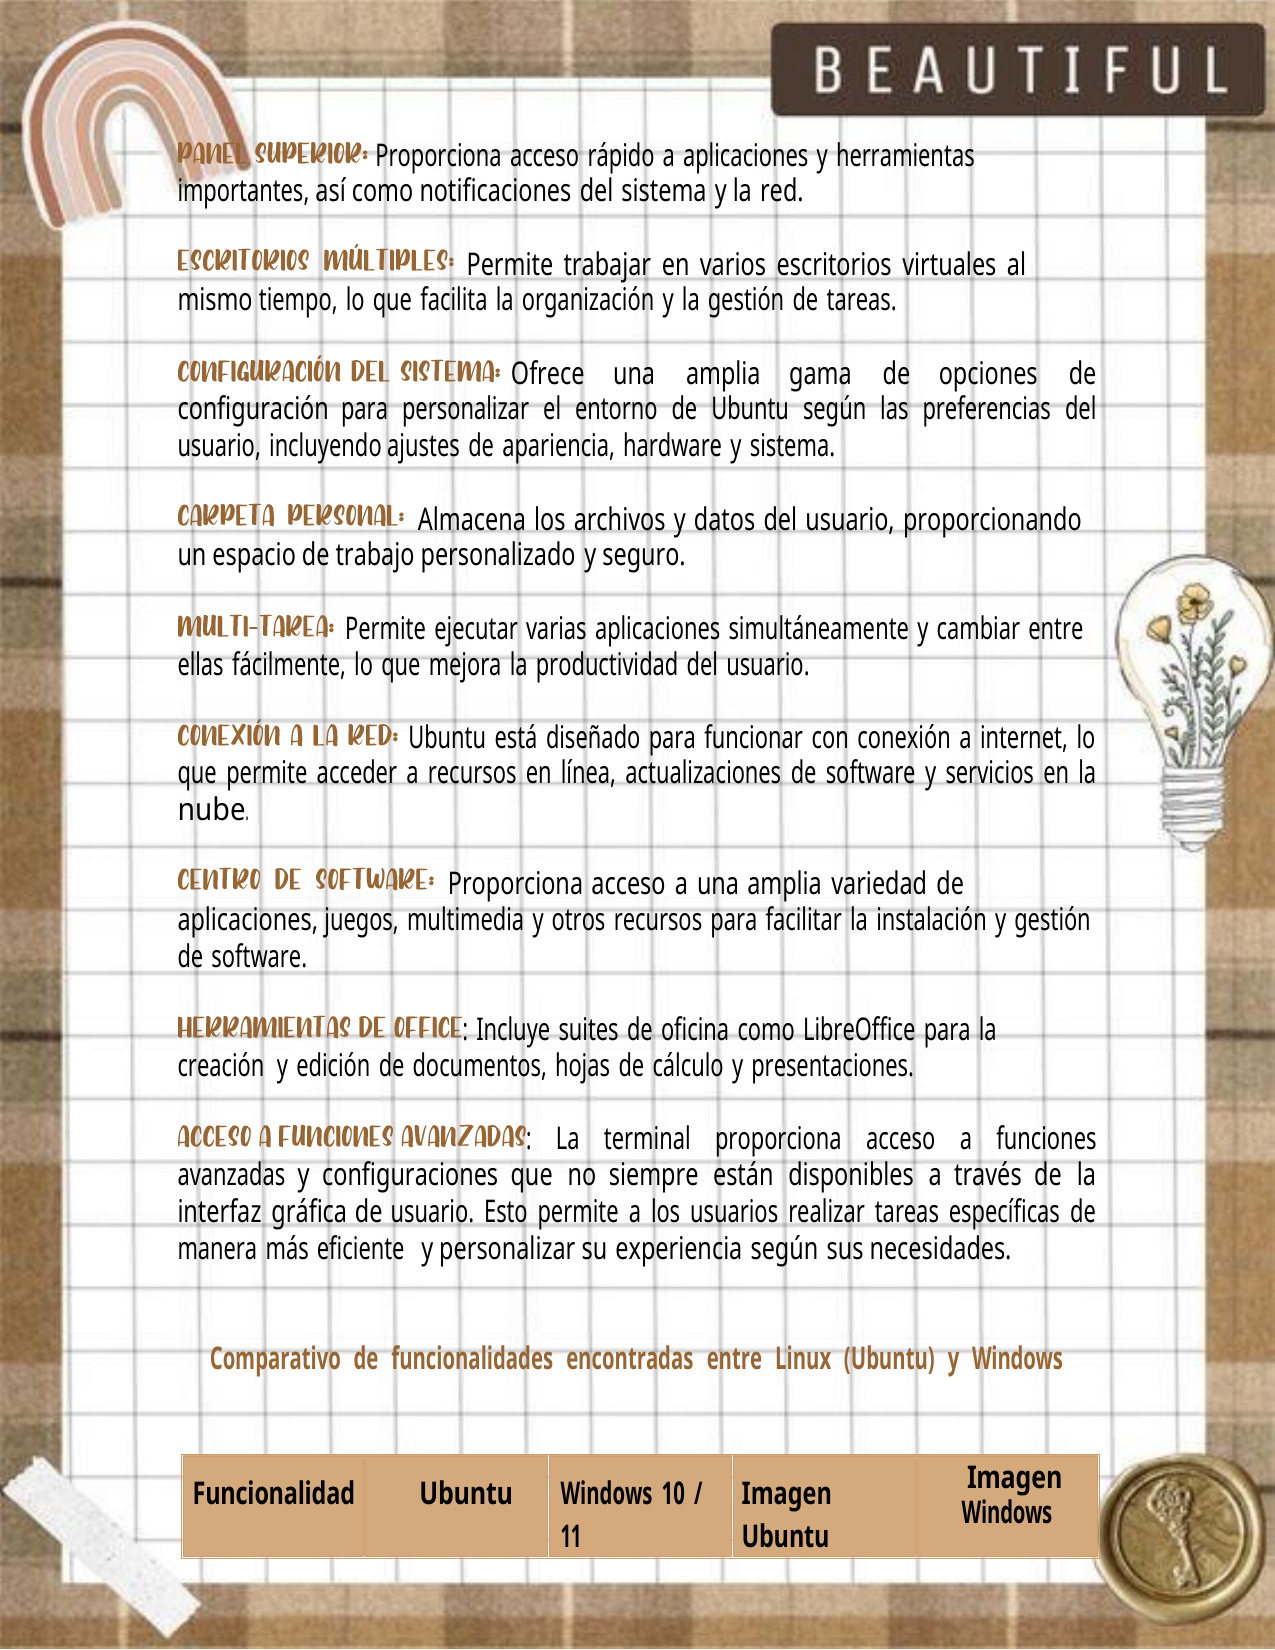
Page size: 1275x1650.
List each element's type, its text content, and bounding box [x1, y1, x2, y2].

text Ubuntu está diseñado para funcionar con conexión a internet, lo que permite acceder a recursos en línea, actualizaciones de software y servicios en la nube. [177, 719, 1096, 830]
table_header Funcionalidad [183, 1455, 365, 1556]
text : La terminal proporciona acceso a funciones avanzadas y configuraciones que no siempre están disponibles a través de la interfaz gráfica de usuario. Esto permite a los usuarios realizar tareas específicas de manera más eficiente y personalizar su experiencia según sus necesidades. [177, 1120, 1096, 1268]
table_header Ubuntu [365, 1457, 548, 1556]
text Almacena los archivos y datos del usuario, proporcionando un espacio de trabajo personalizado y seguro. [177, 501, 1090, 575]
table_header Imagen Ubuntu [733, 1457, 916, 1556]
text Permite trabajar en varios escritorios virtuales al mismo tiempo, lo que facilita la organización y la gestión de tareas. [177, 246, 1098, 320]
picture [0, 0, 1275, 1649]
text Proporciona acceso a una amplia variedad de aplicaciones, juegos, multimedia y otros recursos para facilitar la instalación y gestión de software. [177, 865, 1098, 976]
text Ofrece una amplia gama de opciones de configuración para personalizar el entorno de Ubuntu según las preferencias del usuario, incluyendo ajustes de apariencia, hardware y sistema. [177, 355, 1096, 466]
text Proporciona acceso rápido a aplicaciones y herramientas importantes, así como notificaciones del sistema y la red. [177, 137, 1090, 211]
text Comparativo de funcionalidades encontradas entre Linux (Ubuntu) y Windows [86, 1336, 1186, 1379]
text Permite ejecutar varias aplicaciones simultáneamente y cambiar entre ellas fácilmente, lo que mejora la productividad del usuario. [177, 610, 1090, 684]
table_header Windows 10 / 11 [549, 1457, 732, 1556]
table_header Imagen Windows [916, 1457, 1097, 1556]
text : Incluye suites de oficina como LibreOffice para la creación y edición de documentos, hojas de cálculo y presentaciones. [177, 1011, 1090, 1085]
